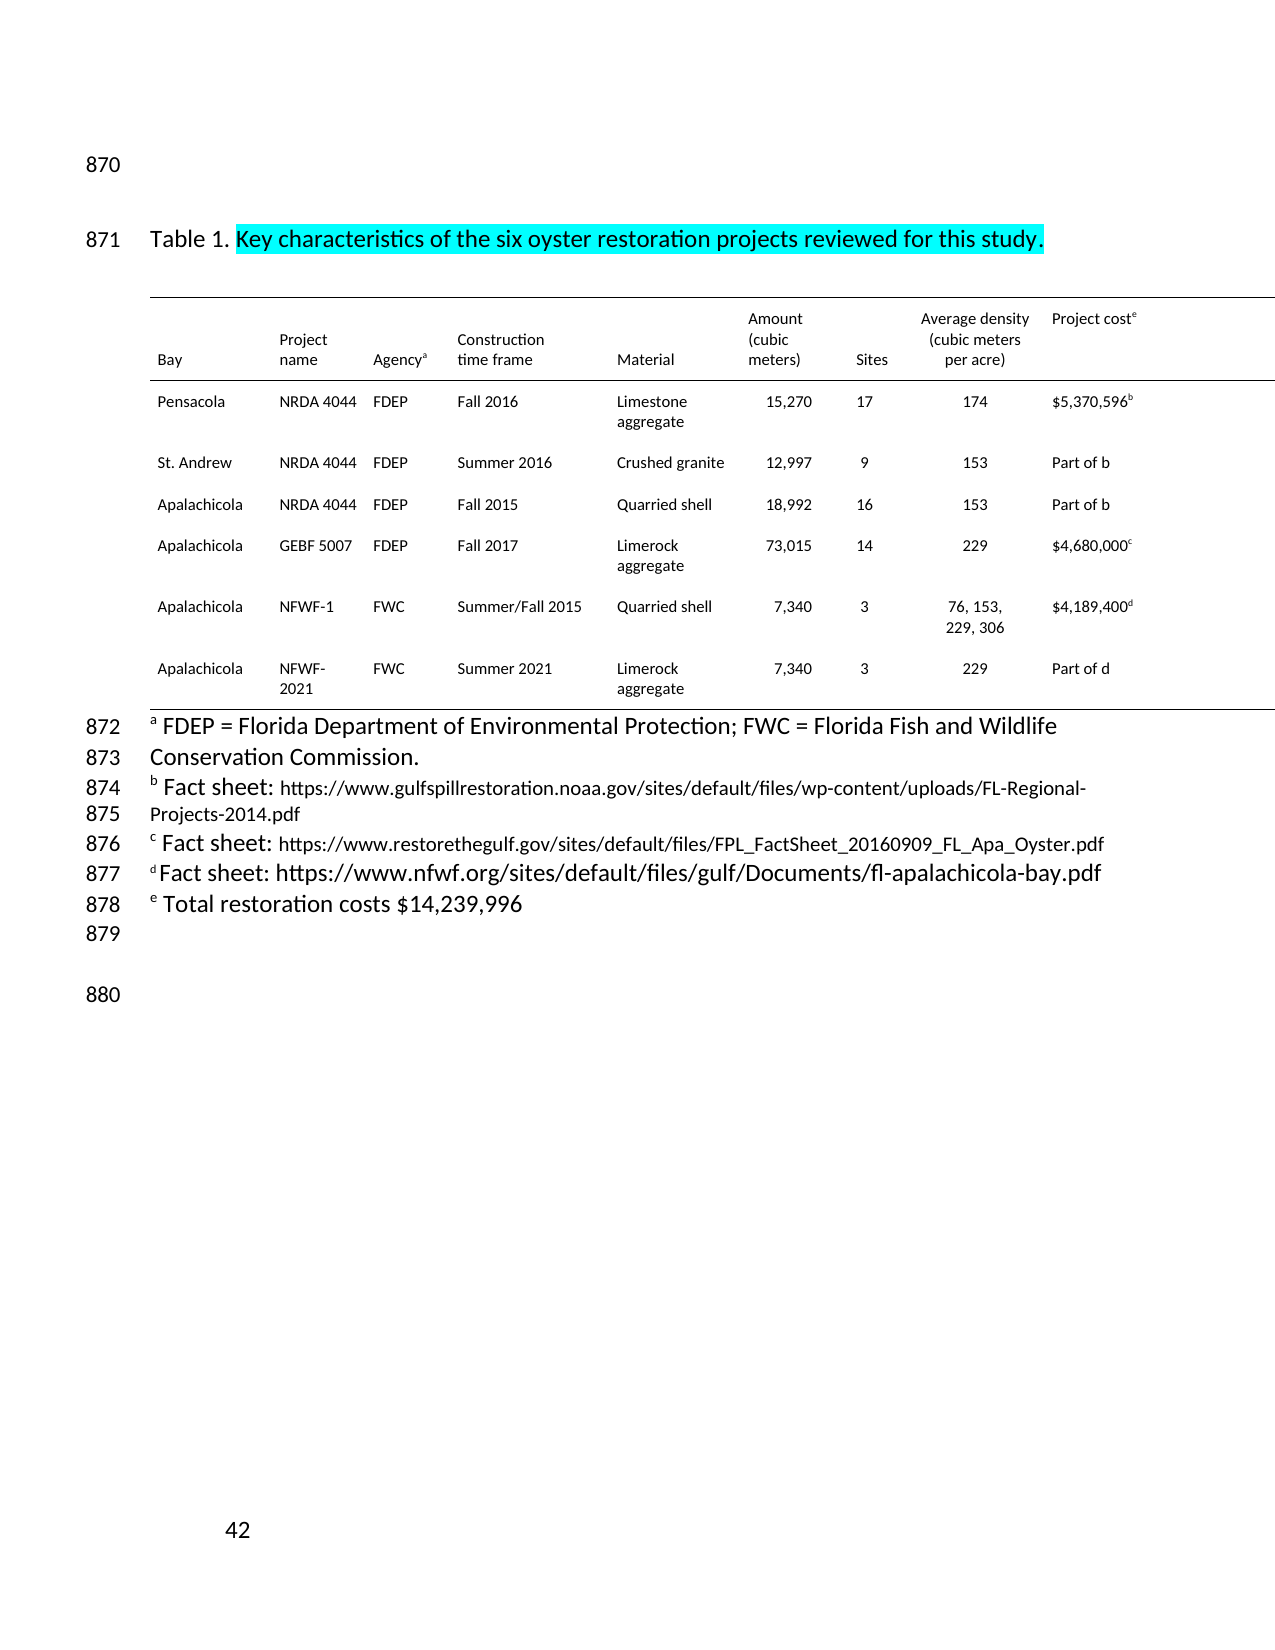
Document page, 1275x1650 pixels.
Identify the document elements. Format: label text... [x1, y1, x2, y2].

table_cell GEBF 5007 [272, 525, 366, 586]
table_cell NRDA 4044 [272, 484, 366, 525]
table_cell Part of b [1041, 484, 1275, 525]
table_header Average density (cubic meters per acre) [909, 298, 1041, 380]
table_cell Quarried shell [609, 586, 741, 648]
table_cell 76, 153, 229, 306 [909, 586, 1041, 648]
table_cell 229 [909, 648, 1041, 709]
table_cell 18,992 [741, 484, 834, 525]
table_cell Fall 2017 [450, 525, 609, 586]
text Table 1. Key characteristics of the six oyster restoration projects reviewed for this study. [150, 223, 1125, 254]
table_cell 17 [834, 381, 909, 442]
table_header Bay [150, 298, 272, 380]
text d Fact sheet: https://www.nfwf.org/sites/default/files/gulf/Documents/fl-apalachicola-bay.pdf [150, 858, 1125, 888]
table_cell 153 [909, 443, 1041, 483]
table_header Project coste [1041, 298, 1275, 380]
table_cell Quarried shell [609, 484, 741, 525]
table_cell FDEP [366, 525, 450, 586]
table_cell Apalachicola [150, 525, 272, 586]
text a FDEP = Florida Department of Environmental Protection; FWC = Florida Fish and Wildlife Conservation Commission. [150, 710, 1125, 771]
table_header Construction time frame [450, 298, 609, 380]
table_cell $5,370,596b [1041, 381, 1275, 442]
table_cell FWC [366, 586, 450, 648]
table_cell $4,680,000c [1041, 525, 1275, 586]
table_cell Pensacola [150, 381, 272, 442]
table_cell Apalachicola [150, 648, 272, 709]
table_cell 153 [909, 484, 1041, 525]
table_cell NRDA 4044 [272, 443, 366, 483]
table_cell 15,270 [741, 381, 834, 442]
table_cell 7,340 [741, 586, 834, 648]
table_cell FDEP [366, 443, 450, 483]
table_cell Fall 2015 [450, 484, 609, 525]
table_cell Part of d [1041, 648, 1275, 709]
table_cell FDEP [366, 484, 450, 525]
table_cell 9 [834, 443, 909, 483]
table_cell St. Andrew [150, 443, 272, 483]
table_cell Part of b [1041, 443, 1275, 483]
text c Fact sheet: https://www.restorethegulf.gov/sites/default/files/FPL_FactSheet_20160909_FL_Apa_Oyster.pdf [150, 827, 1125, 858]
table_cell Apalachicola [150, 586, 272, 648]
table_cell Limestone aggregate [609, 381, 741, 442]
text b Fact sheet: https://www.gulfspillrestoration.noaa.gov/sites/default/files/wp-content/uploads/FL-Regional-Projects-2014.pdf [150, 771, 1125, 827]
table_cell NFWF-2021 [272, 648, 366, 709]
table_header Amount (cubic meters) [741, 298, 834, 380]
table_cell 229 [909, 525, 1041, 586]
table_cell Summer 2016 [450, 443, 609, 483]
table_cell Fall 2016 [450, 381, 609, 442]
table_cell 3 [834, 648, 909, 709]
table_cell $4,189,400d [1041, 586, 1275, 648]
table_cell 73,015 [741, 525, 834, 586]
table_cell Summer 2021 [450, 648, 609, 709]
table_cell Apalachicola [150, 484, 272, 525]
table_header Sites [834, 298, 909, 380]
table_cell Crushed granite [609, 443, 741, 483]
table_cell 14 [834, 525, 909, 586]
table_cell 16 [834, 484, 909, 525]
table_cell Summer/Fall 2015 [450, 586, 609, 648]
table_header Material [609, 298, 741, 380]
table_cell FDEP [366, 381, 450, 442]
table_cell Limerock aggregate [609, 525, 741, 586]
table_cell 7,340 [741, 648, 834, 709]
table_cell FWC [366, 648, 450, 709]
table_header Project name [272, 298, 366, 380]
table_cell NFWF-1 [272, 586, 366, 648]
table_cell 12,997 [741, 443, 834, 483]
table_cell Limerock aggregate [609, 648, 741, 709]
table_cell 174 [909, 381, 1041, 442]
table_cell NRDA 4044 [272, 381, 366, 442]
table_header Agencya [366, 298, 450, 380]
table_cell 3 [834, 586, 909, 648]
text e Total restoration costs $14,239,996 [150, 888, 1125, 919]
